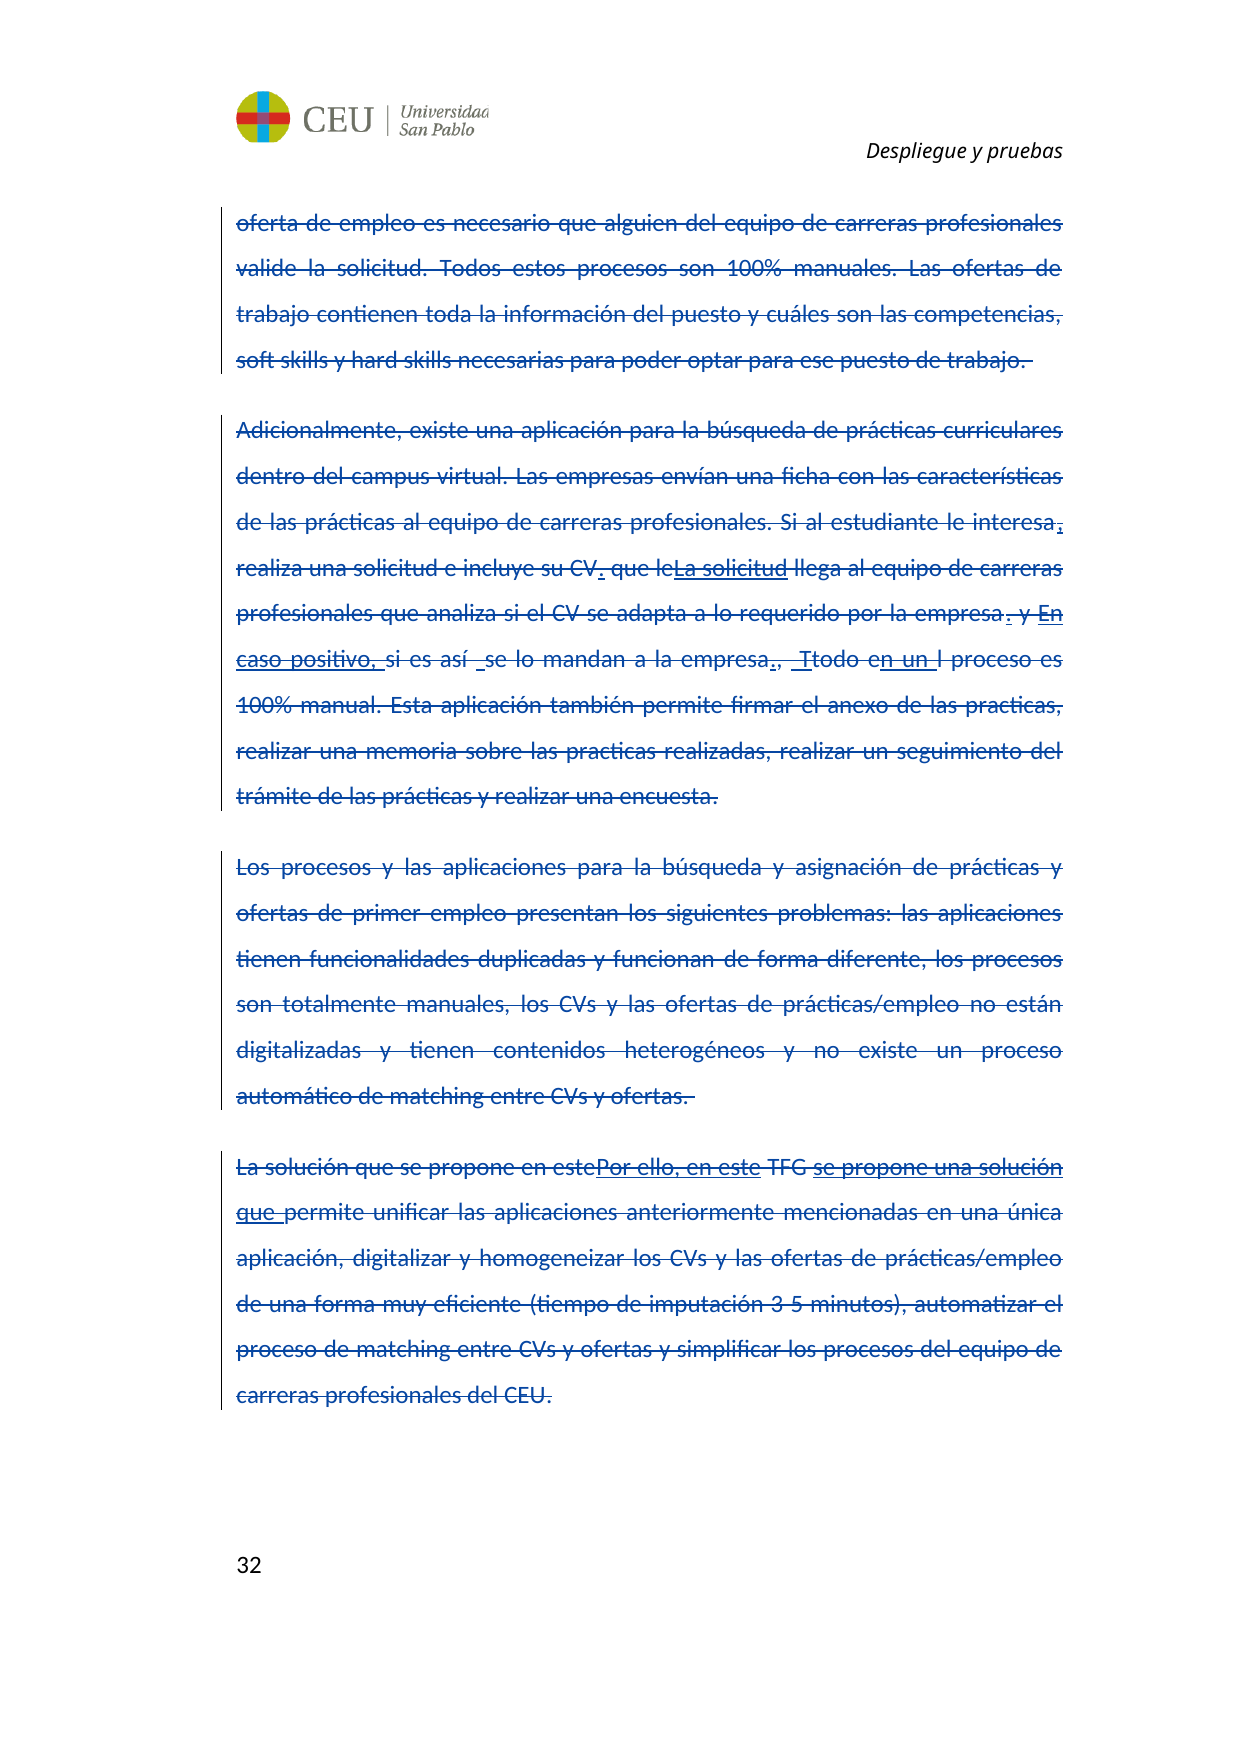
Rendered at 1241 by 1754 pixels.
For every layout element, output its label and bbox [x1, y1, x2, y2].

picture [235, 89, 489, 143]
